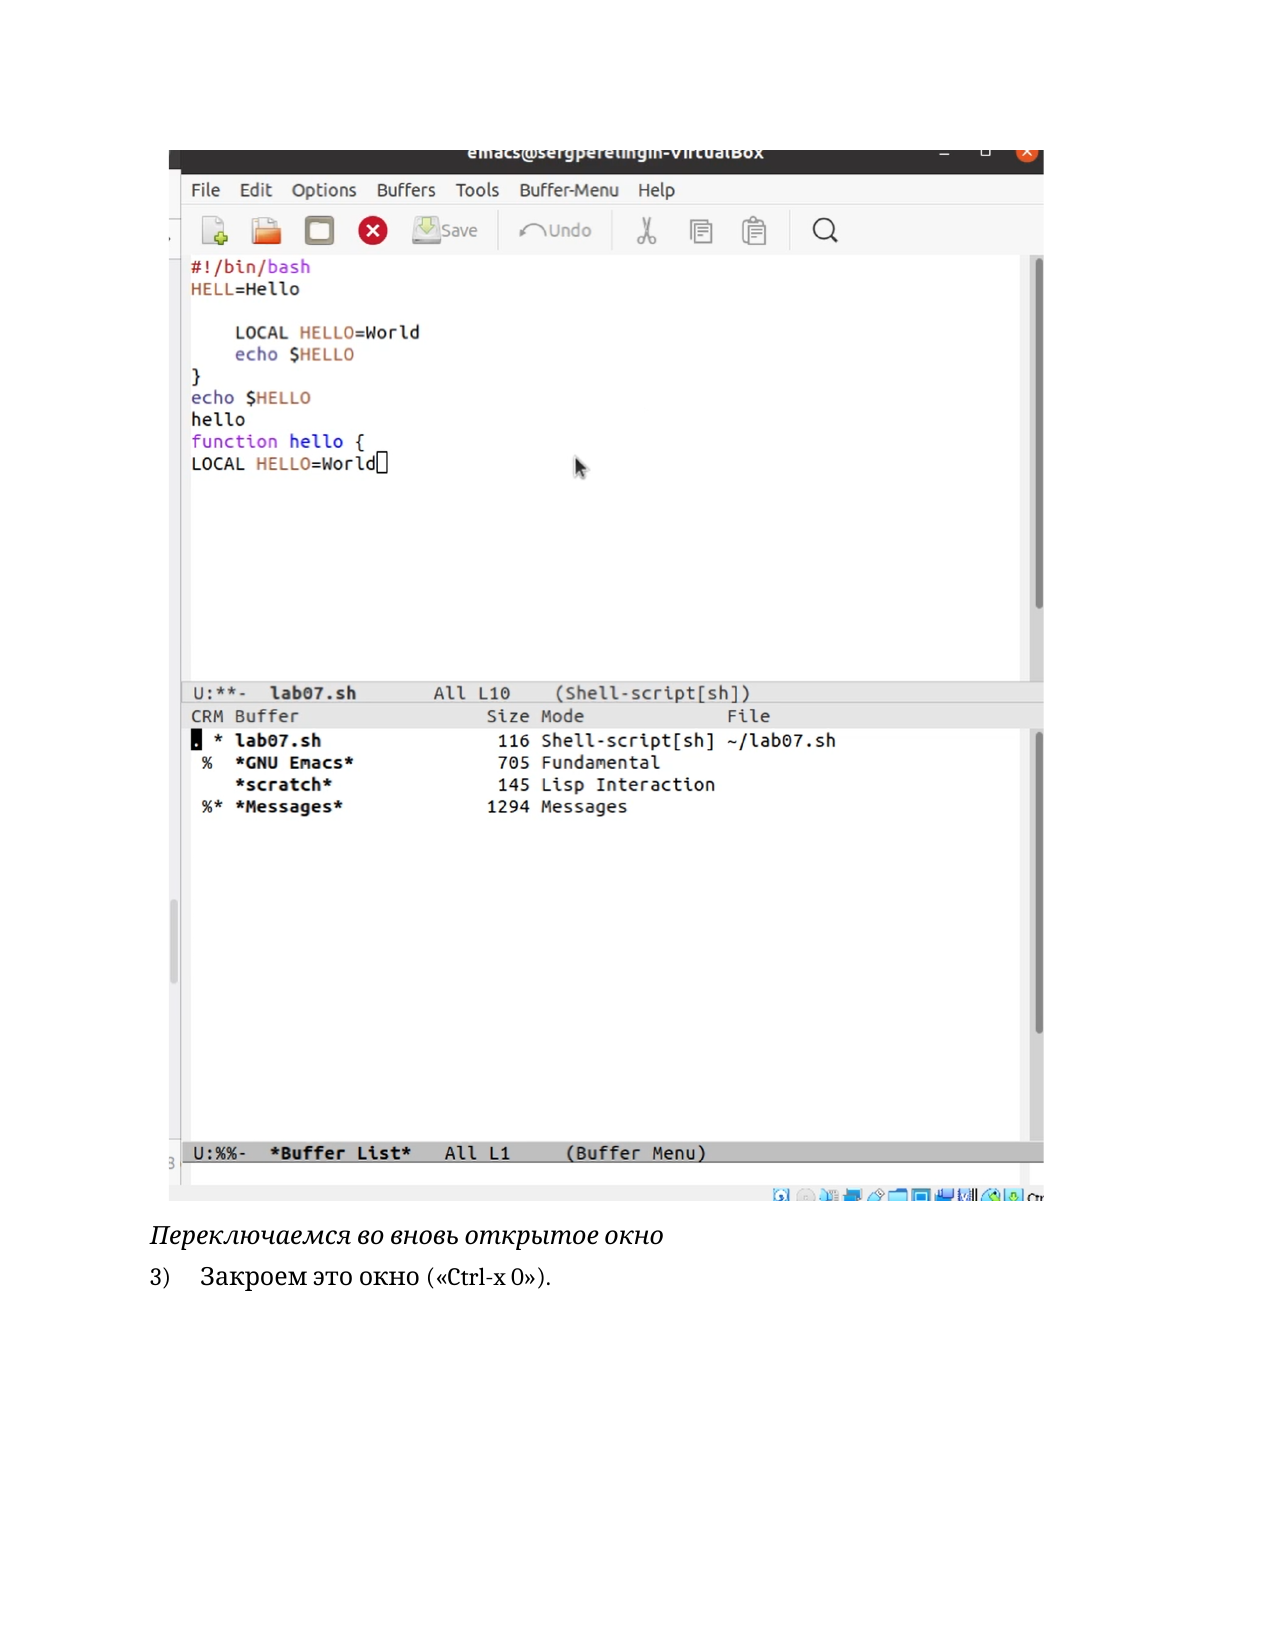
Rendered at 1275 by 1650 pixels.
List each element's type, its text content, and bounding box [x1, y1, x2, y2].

picture [168, 150, 1044, 1201]
list Закроем это окно («Ctrl-x 0»). [150, 1263, 1125, 1292]
text Переключаемся во вновь открытое окно [150, 1222, 1125, 1251]
